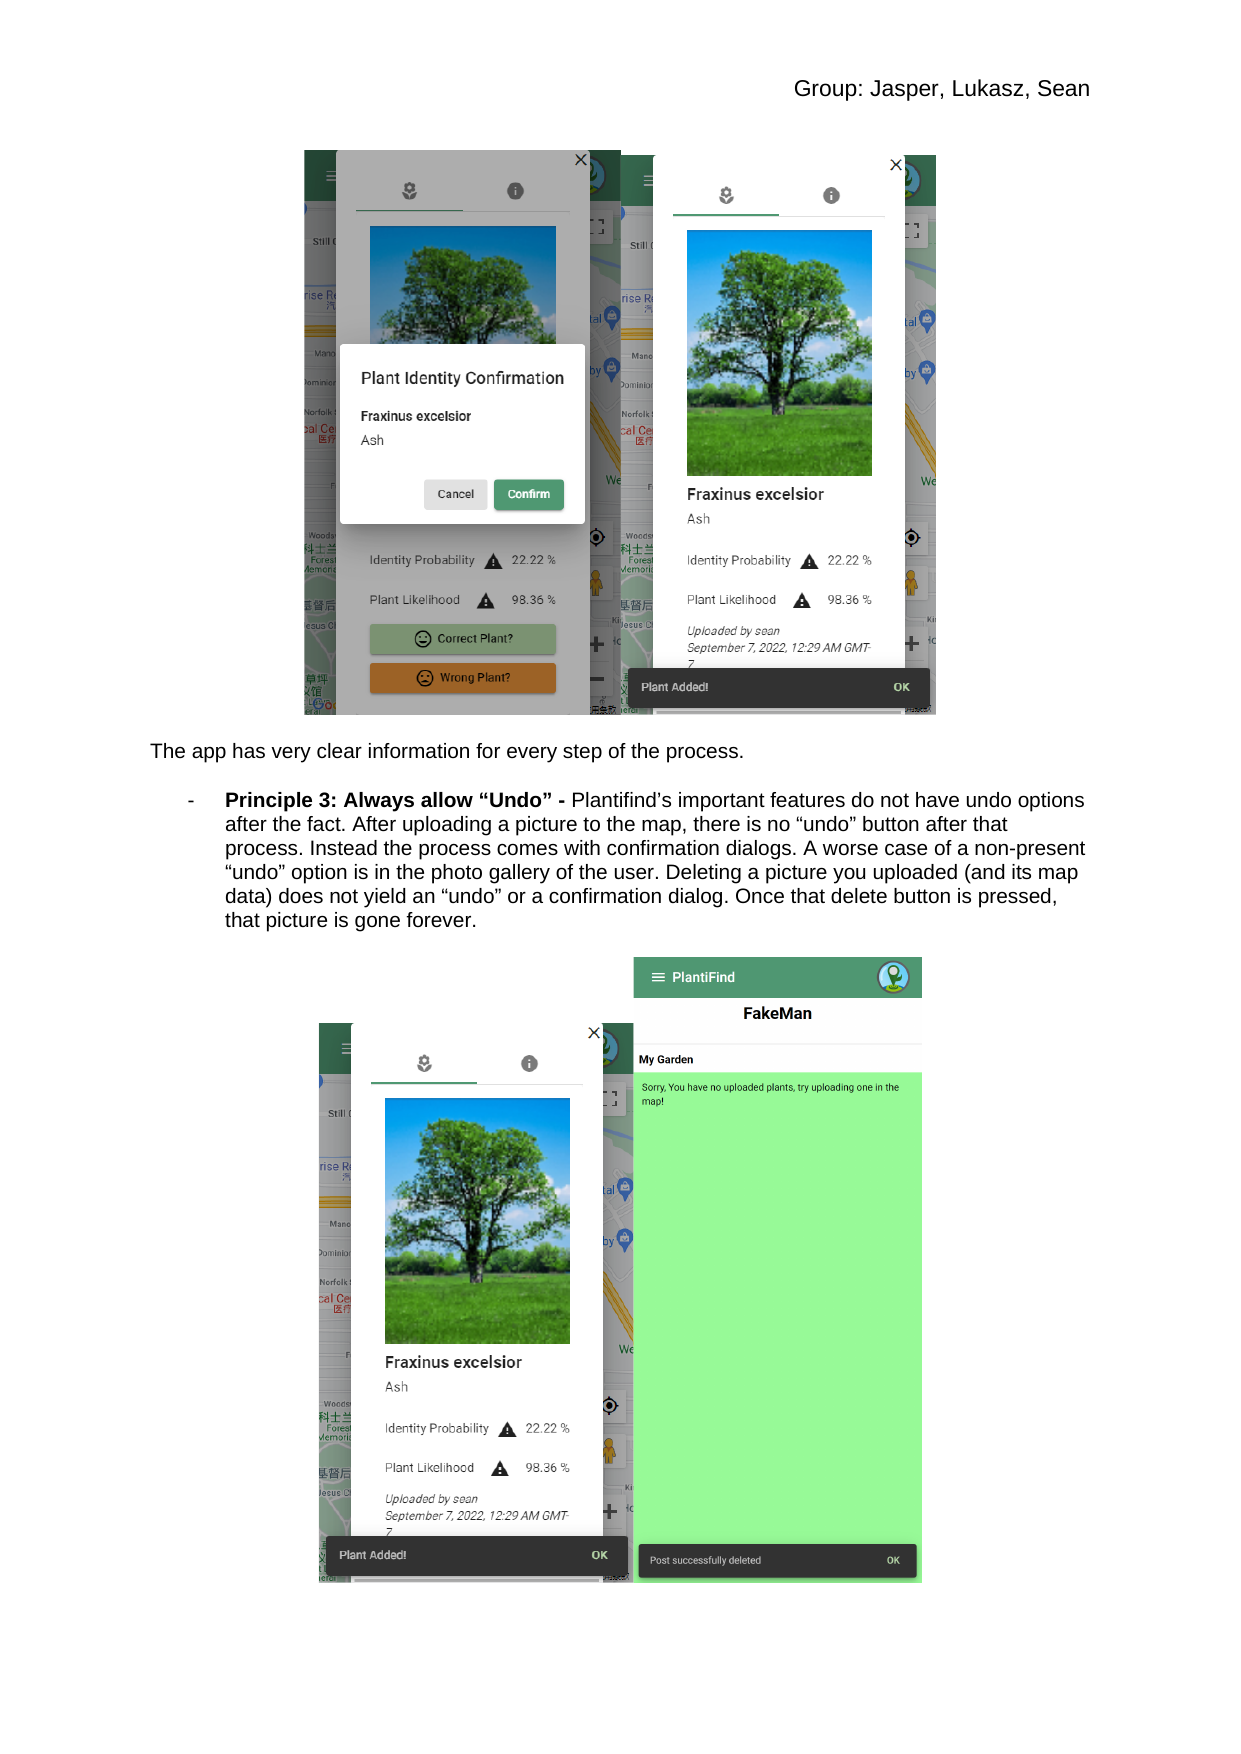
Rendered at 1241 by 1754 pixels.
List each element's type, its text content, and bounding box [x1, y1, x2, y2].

picture [304, 150, 936, 715]
picture [318, 957, 922, 1583]
text The app has very clear information for every step of the process. [150, 739, 1090, 763]
list Principle 3: Always allow “Undo” - Plantifind’s important features do not have undo options after the fact. After uploading a picture to the map, there is no “undo” button after that process. Instead the process comes with confirmation dialogs. A worse case of a non-present “undo” option is in the photo gallery of the user. Deleting a picture you uploaded (and its map data) does not yield an “undo” or a confirmation dialog. Once that delete button is pressed, that picture is gone forever. [477, 788, 1090, 932]
